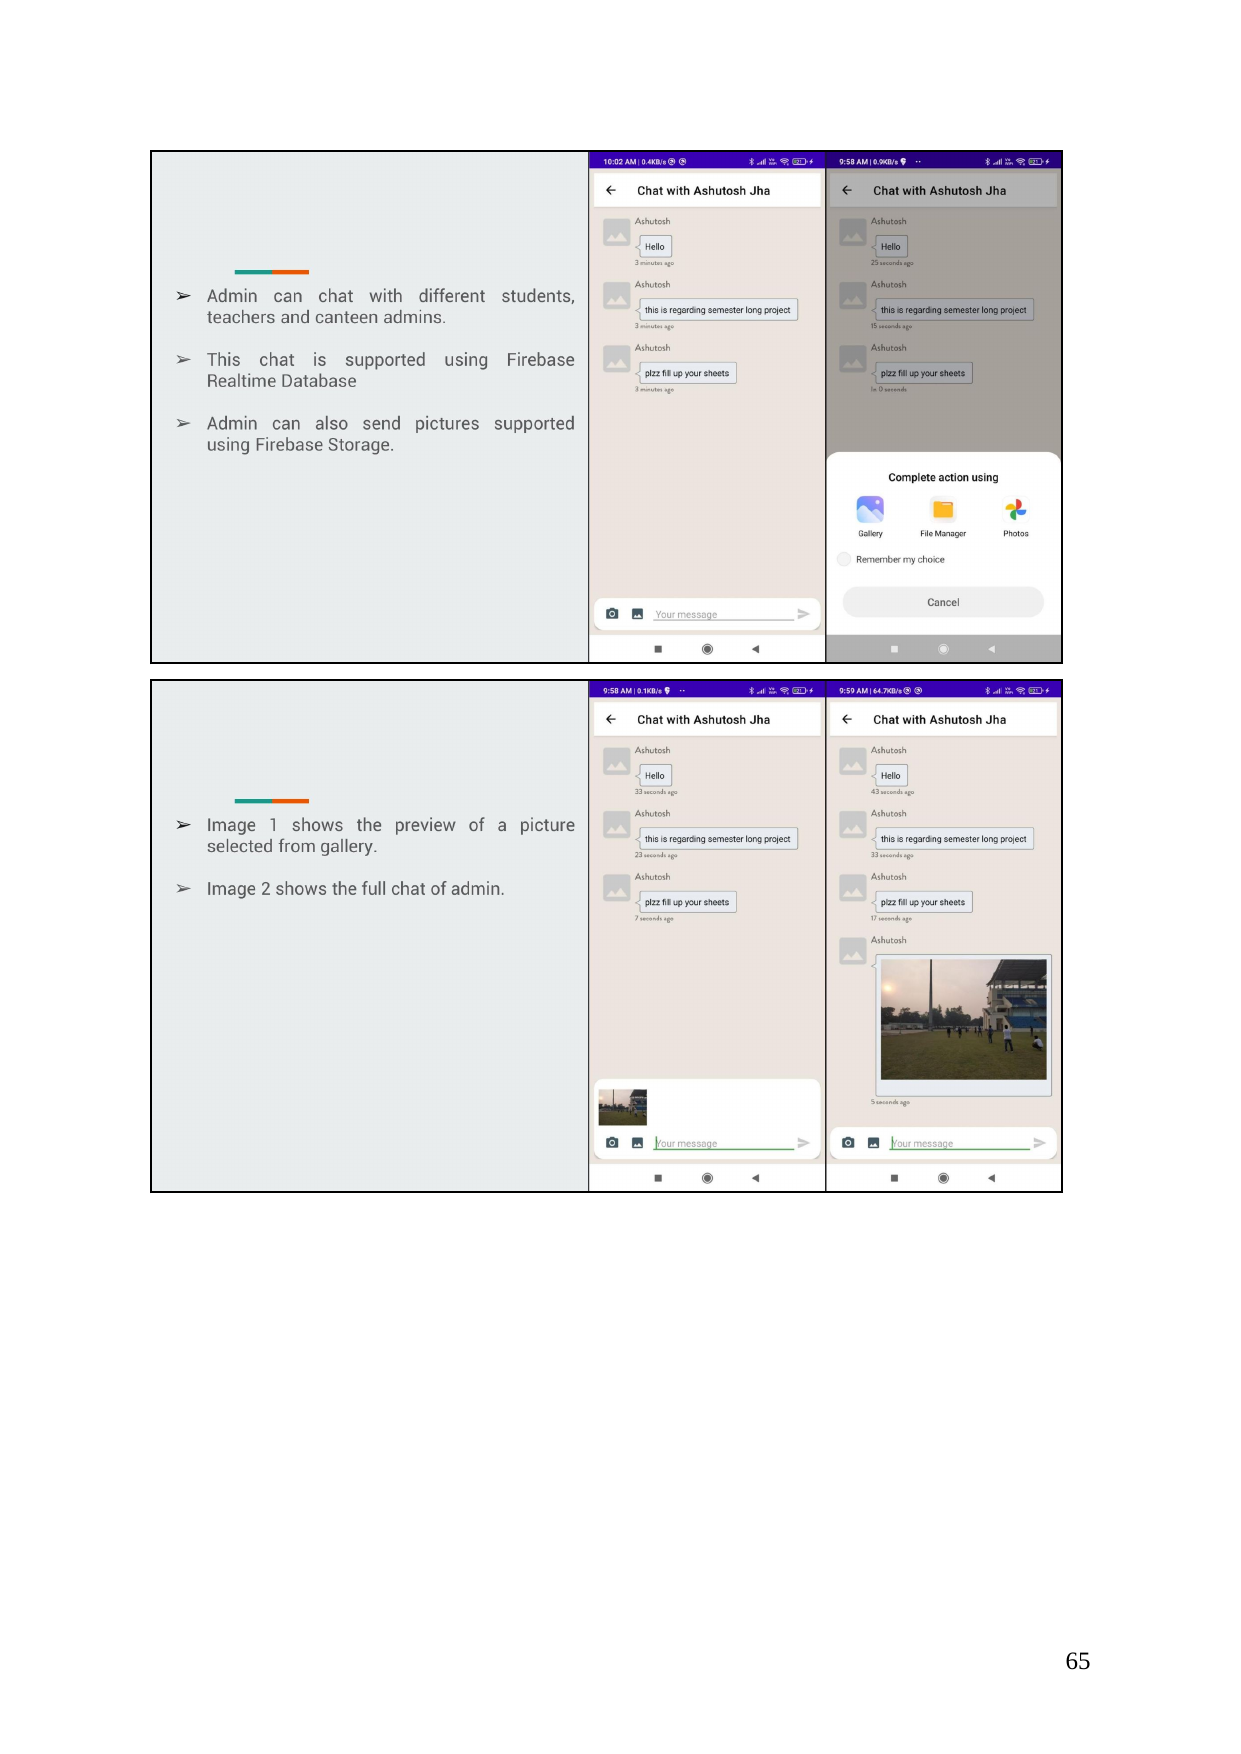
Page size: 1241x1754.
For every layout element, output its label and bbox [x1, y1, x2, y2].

picture [152, 152, 1061, 662]
picture [152, 681, 1061, 1191]
